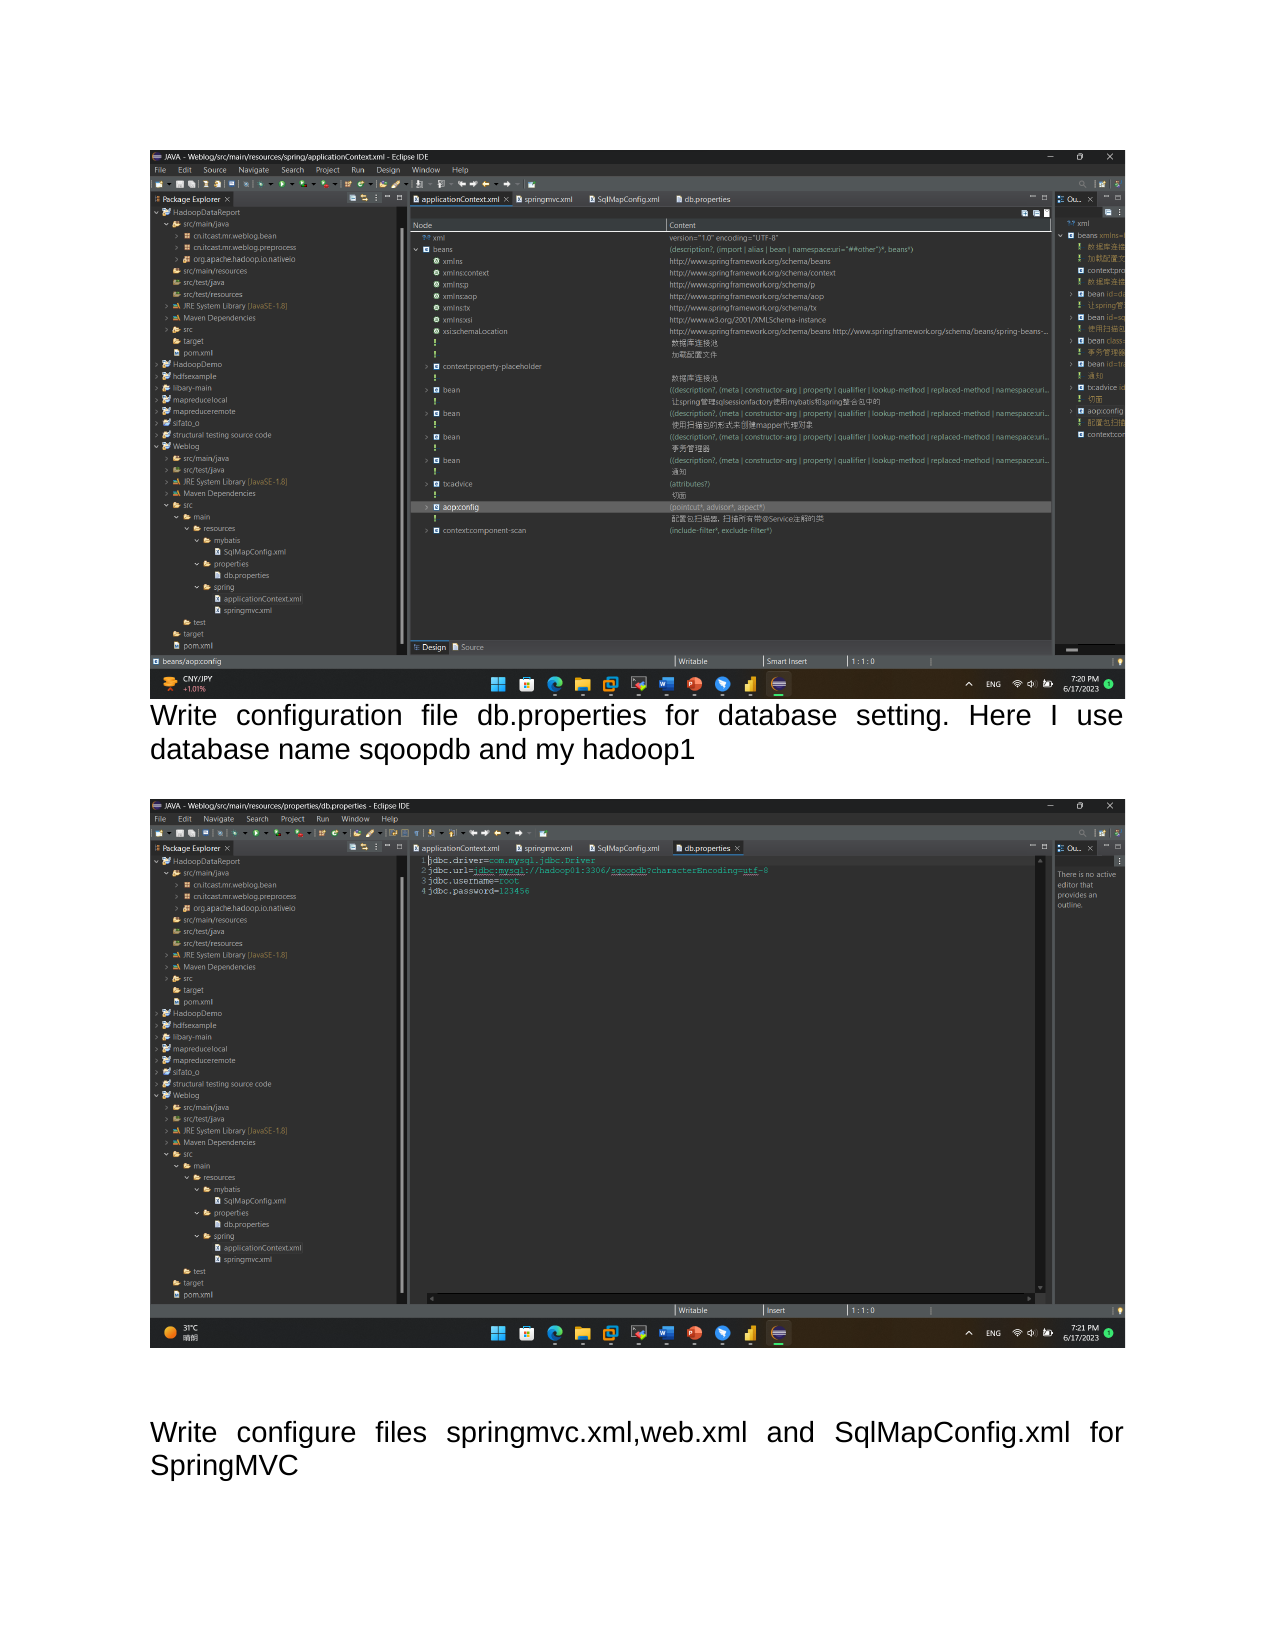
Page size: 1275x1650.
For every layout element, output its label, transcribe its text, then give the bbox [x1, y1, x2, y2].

picture [150, 150, 1125, 699]
picture [150, 799, 1125, 1348]
text Write configuration file db.properties for database setting. Here I use database name sqoopdb and my hadoop1 [150, 699, 1125, 766]
text Write configure files springmvc.xml,web.xml and SqlMapConfig.xml for SpringMVC [150, 1414, 1125, 1482]
